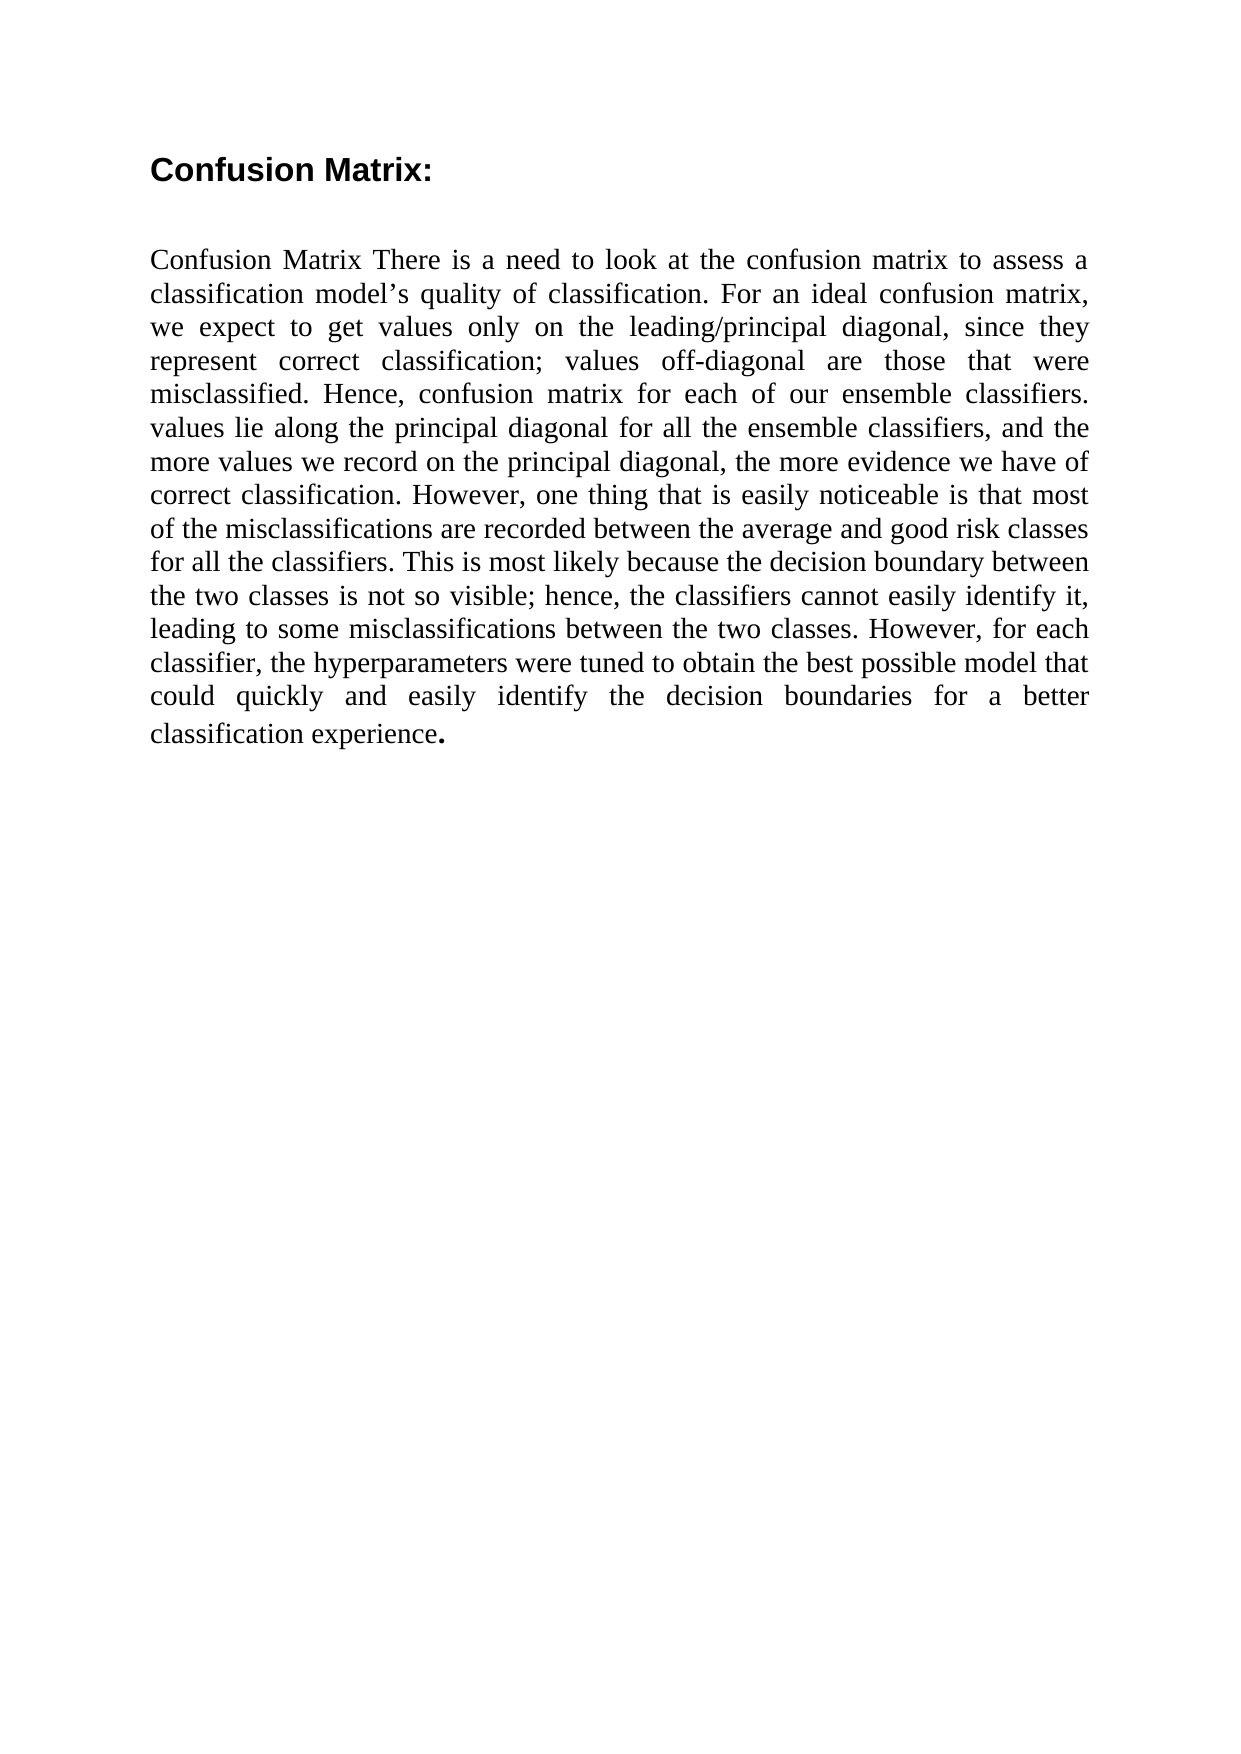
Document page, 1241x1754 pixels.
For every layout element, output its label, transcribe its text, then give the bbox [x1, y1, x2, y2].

subtitle Confusion Matrix: [150, 150, 1090, 188]
subtitle Confusion Matrix There is a need to look at the confusion matrix to assess a classification model’s quality of classification. For an ideal confusion matrix, we expect to get values only on the leading/principal diagonal, since they represent correct classification; values off-diagonal are those that were misclassified. Hence, confusion matrix for each of our ensemble classifiers. values lie along the principal diagonal for all the ensemble classifiers, and the more values we record on the principal diagonal, the more evidence we have of correct classification. However, one thing that is easily noticeable is that most of the misclassifications are recorded between the average and good risk classes for all the classifiers. This is most likely because the decision boundary between the two classes is not so visible; hence, the classifiers cannot easily identify it, leading to some misclassifications between the two classes. However, for each classifier, the hyperparameters were tuned to obtain the best possible model that could quickly and easily identify the decision boundaries for a better classification experience. [150, 242, 1090, 752]
